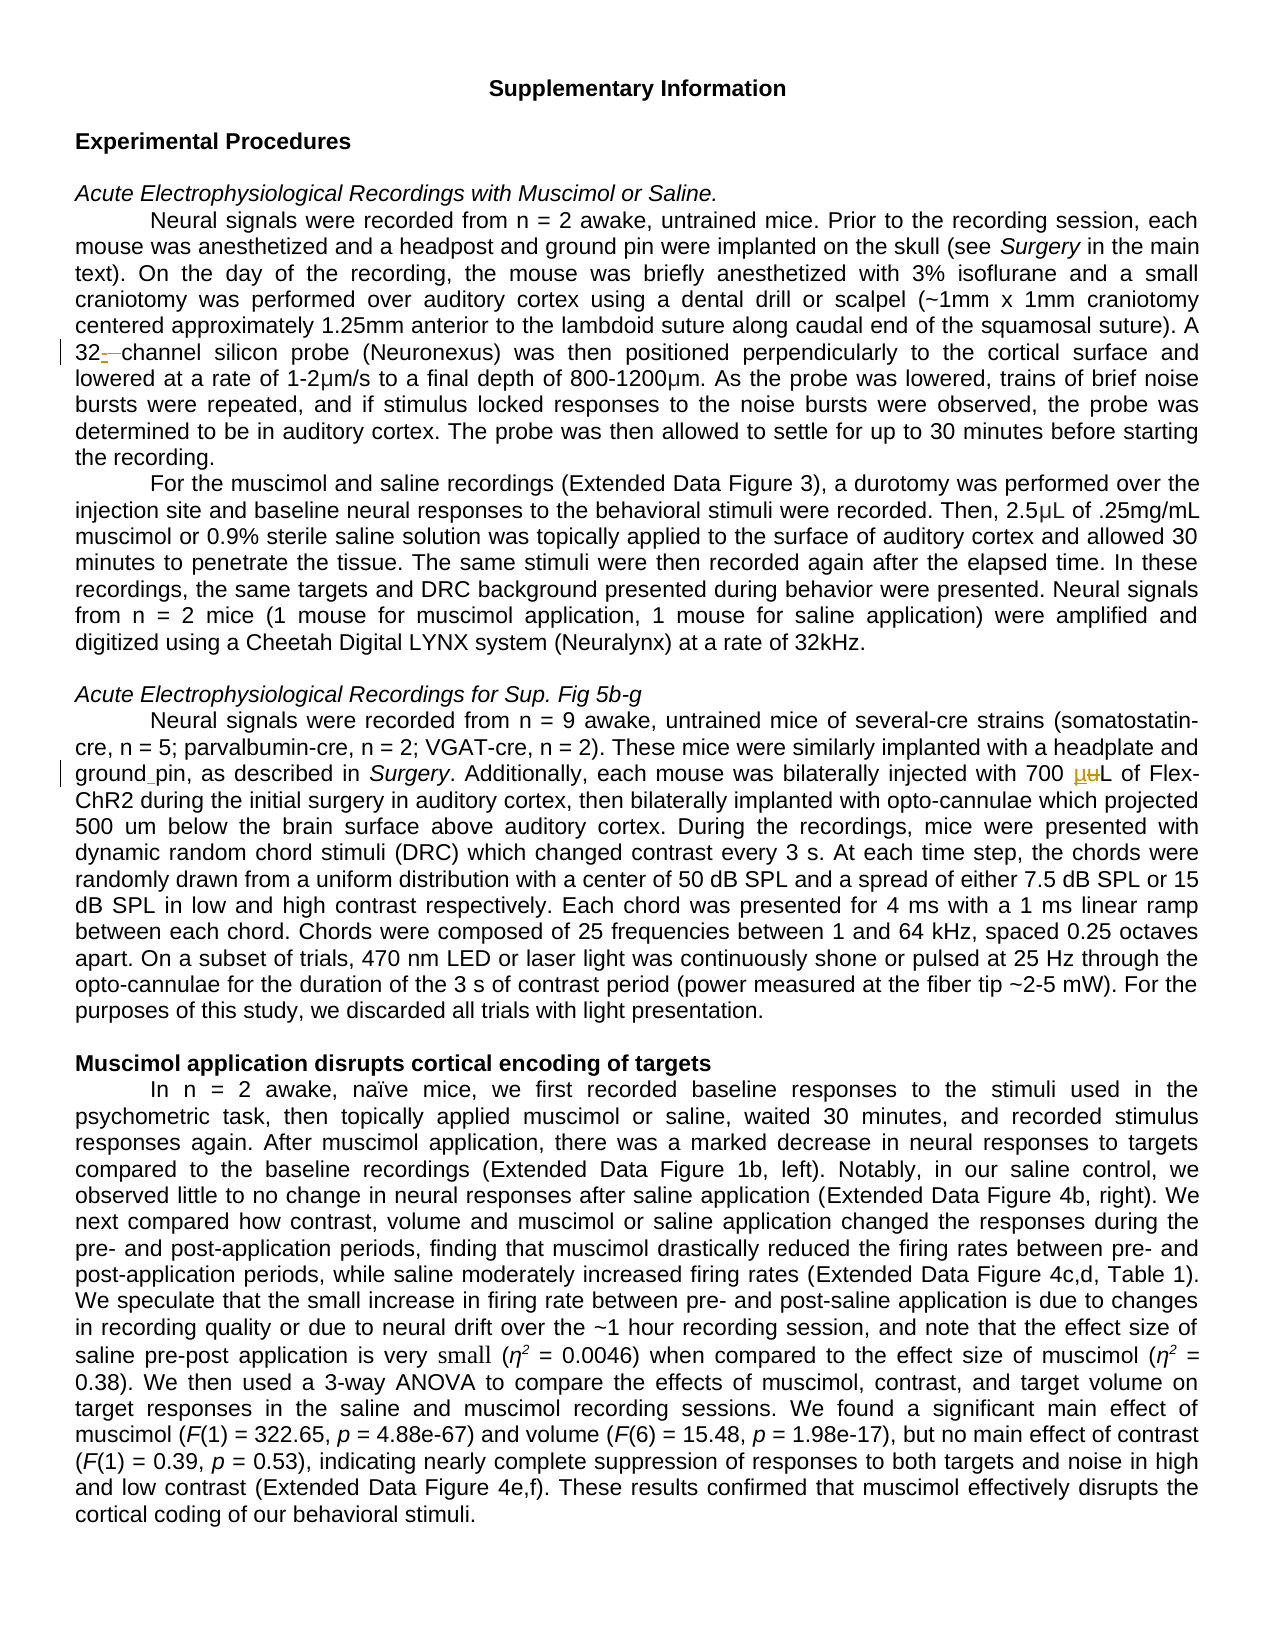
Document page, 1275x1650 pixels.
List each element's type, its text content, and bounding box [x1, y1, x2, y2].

text Neural signals were recorded from n = 2 awake, untrained mice. Prior to the recording session, each mouse was anesthetized and a headpost and ground pin were implanted on the skull (see Surgery in the main text). On the day of the recording, the mouse was briefly anesthetized with 3% isoflurane and a small craniotomy was performed over auditory cortex using a dental drill or scalpel (~1mm x 1mm craniotomy centered approximately 1.25mm anterior to the lambdoid suture along caudal end of the squamosal suture). A 32channel silicon probe (Neuronexus) was then positioned perpendicularly to the cortical surface and lowered at a rate of 1-2μm/s to a final depth of 800-1200μm. As the probe was lowered, trains of brief noise bursts were repeated, and if stimulus locked responses to the noise bursts were observed, the probe was determined to be in auditory cortex. The probe was then allowed to settle for up to 30 minutes before starting the recording. [75, 207, 1200, 470]
subtitle Muscimol application disrupts cortical encoding of targets [75, 1050, 1200, 1076]
text Neural signals were recorded from n = 9 awake, untrained mice of several-cre strains (somatostatin-cre, n = 5; parvalbumin-cre, n = 2; VGAT-cre, n = 2). These mice were similarly implanted with a headplate and groundpin, as described in Surgery. Additionally, each mouse was bilaterally injected with 700 L of Flex-ChR2 during the initial surgery in auditory cortex, then bilaterally implanted with opto-cannulae which projected 500 um below the brain surface above auditory cortex. During the recordings, mice were presented with dynamic random chord stimuli (DRC) which changed contrast every 3 s. At each time step, the chords were randomly drawn from a uniform distribution with a center of 50 dB SPL and a spread of either 7.5 dB SPL or 15 dB SPL in low and high contrast respectively. Each chord was presented for 4 ms with a 1 ms linear ramp between each chord. Chords were composed of 25 frequencies between 1 and 64 kHz, spaced 0.25 octaves apart. On a subset of trials, 470 nm LED or laser light was continuously shone or pulsed at 25 Hz through the opto-cannulae for the duration of the 3 s of contrast period (power measured at the fiber tip ~2-5 mW). For the purposes of this study, we discarded all trials with light presentation. [75, 707, 1200, 1024]
text For the muscimol and saline recordings (Extended Data Figure 3), a durotomy was performed over the injection site and baseline neural responses to the behavioral stimuli were recorded. Then, 2.5μL of .25mg/mL muscimol or 0.9% sterile saline solution was topically applied to the surface of auditory cortex and allowed 30 minutes to penetrate the tissue. The same stimuli were then recorded again after the elapsed time. In these recordings, the same targets and DRC background presented during behavior were presented. Neural signals from n = 2 mice (1 mouse for muscimol application, 1 mouse for saline application) were amplified and digitized using a Cheetah Digital LYNX system (Neuralynx) at a rate of 32kHz. [75, 470, 1200, 655]
subtitle Acute Electrophysiological Recordings for Sup. Fig 5b-g [75, 681, 1200, 707]
text In n = 2 awake, naïve mice, we first recorded baseline responses to the stimuli used in the psychometric task, then topically applied muscimol or saline, waited 30 minutes, and recorded stimulus responses again. After muscimol application, there was a marked decrease in neural responses to targets compared to the baseline recordings (Extended Data Figure 1b, left). Notably, in our saline control, we observed little to no change in neural responses after saline application (Extended Data Figure 4b, right). We next compared how contrast, volume and muscimol or saline application changed the responses during the pre- and post-application periods, finding that muscimol drastically reduced the firing rates between pre- and post-application periods, while saline moderately increased firing rates (Extended Data Figure 4c,d, Table 1). We speculate that the small increase in firing rate between pre- and post-saline application is due to changes in recording quality or due to neural drift over the ~1 hour recording session, and note that the effect size of saline pre-post application is very small (η2 = 0.0046) when compared to the effect size of muscimol (η2 = 0.38). We then used a 3-way ANOVA to compare the effects of muscimol, contrast, and target volume on target responses in the saline and muscimol recording sessions. We found a significant main effect of muscimol (F(1) = 322.65, p = 4.88e-67) and volume (F(6) = 15.48, p = 1.98e-17), but no main effect of contrast (F(1) = 0.39, p = 0.53), indicating nearly complete suppression of responses to both targets and noise in high and low contrast (Extended Data Figure 4e,f). These results confirmed that muscimol effectively disrupts the cortical coding of our behavioral stimuli. [75, 1076, 1200, 1527]
subtitle Supplementary Information [75, 75, 1200, 101]
subtitle Acute Electrophysiological Recordings with Muscimol or Saline. [75, 180, 1200, 207]
subtitle Experimental Procedures [75, 128, 1200, 154]
